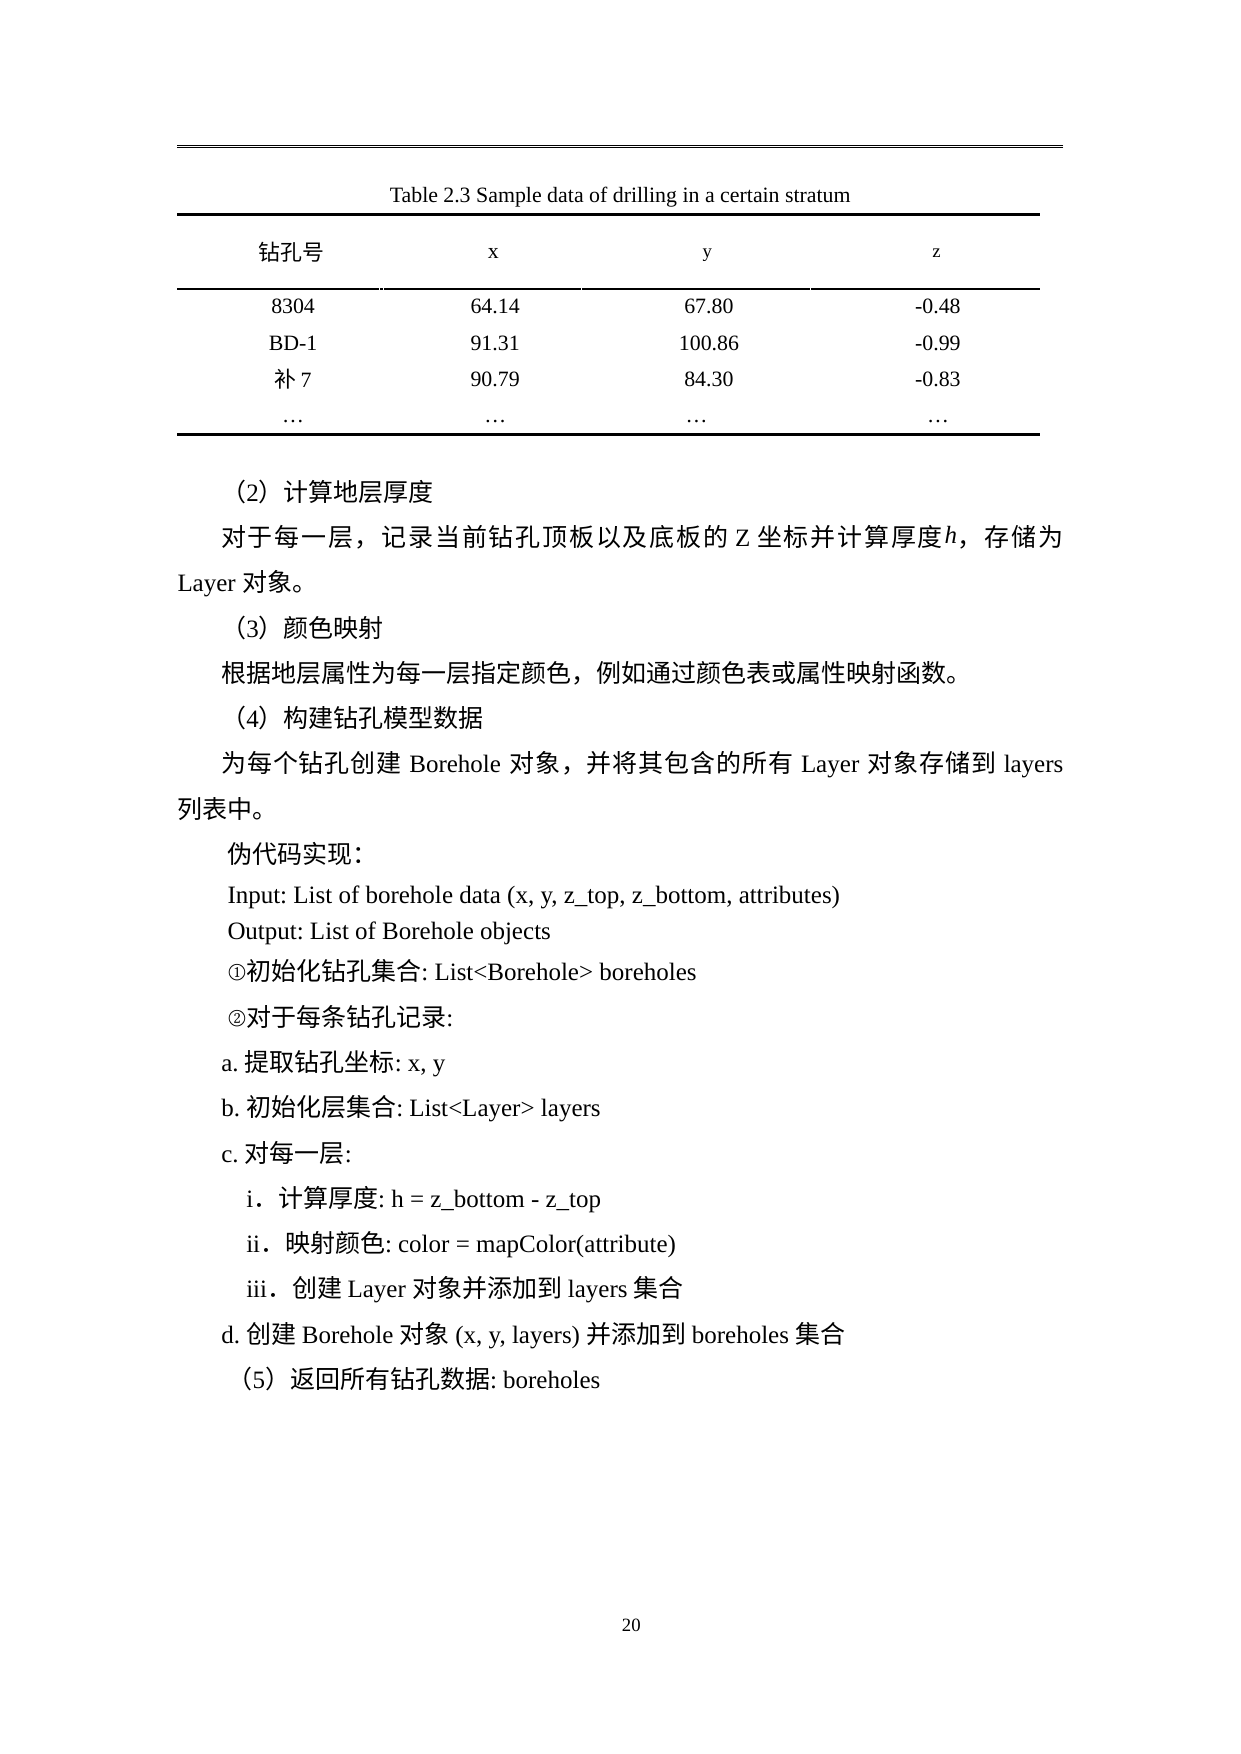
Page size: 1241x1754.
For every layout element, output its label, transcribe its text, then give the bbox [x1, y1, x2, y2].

text ii．映射颜色: color = mapColor(attribute) [177, 1224, 1063, 1260]
text Output: List of Borehole objects [177, 916, 1063, 944]
table_cell 64.14 [384, 290, 581, 325]
table_cell -0.99 [811, 326, 1040, 361]
text c. 对每一层: [177, 1133, 1063, 1169]
text 根据地层属性为每一层指定颜色，例如通过颜色表或属性映射函数。 [177, 653, 1063, 689]
text （3）颜色映射 [177, 608, 1063, 644]
text 为每个钻孔创建 Borehole 对象，并将其包含的所有 Layer 对象存储到 layers 列表中。 [177, 744, 1063, 826]
table_cell -0.83 [811, 362, 1040, 397]
text Table 2.3 Sample data of drilling in a certain stratum [177, 178, 1063, 211]
text 伪代码实现： [177, 834, 1063, 871]
text i．计算厚度: h = z_bottom - z_top [177, 1178, 1063, 1214]
table_cell 90.79 [384, 362, 581, 397]
table_cell … [811, 398, 1040, 433]
table_cell BD-1 [177, 326, 383, 361]
text （4）构建钻孔模型数据 [177, 699, 1063, 735]
table_header 钻孔号 [177, 216, 379, 288]
table_cell … [582, 398, 810, 433]
text ①初始化钻孔集合: List<Borehole> boreholes [177, 952, 1063, 988]
table_cell … [384, 398, 581, 433]
table_cell 补7 [177, 362, 383, 397]
text ②对于每条钻孔记录: [177, 997, 1063, 1033]
table_cell 100.86 [582, 326, 810, 361]
table_cell 91.31 [384, 326, 581, 361]
text （5）返回所有钻孔数据: boreholes [177, 1359, 1063, 1396]
table_cell … [177, 398, 383, 433]
text 对于每一层，记录当前钻孔顶板以及底板的Z坐标并计算厚度，存储为 Layer 对象。 [177, 517, 1063, 599]
table_cell 67.80 [582, 290, 810, 325]
text a. 提取钻孔坐标: x, y [177, 1042, 1063, 1079]
text iii．创建 Layer 对象并添加到 layers 集合 [177, 1269, 1063, 1305]
text b. 初始化层集合: List<Layer> layers [177, 1088, 1063, 1124]
text d. 创建 Borehole 对象 (x, y, layers) 并添加到 boreholes 集合 [177, 1314, 1063, 1351]
table_header z [811, 216, 1040, 288]
table_cell 84.30 [582, 362, 810, 397]
text （2）计算地层厚度 [177, 472, 1063, 508]
text Input: List of borehole data (x, y, z_top, z_bottom, attributes) [177, 880, 1063, 909]
table_header x [380, 216, 581, 288]
table_cell 8304 [177, 290, 383, 325]
table_header y [582, 216, 810, 288]
table_cell -0.48 [811, 290, 1040, 325]
